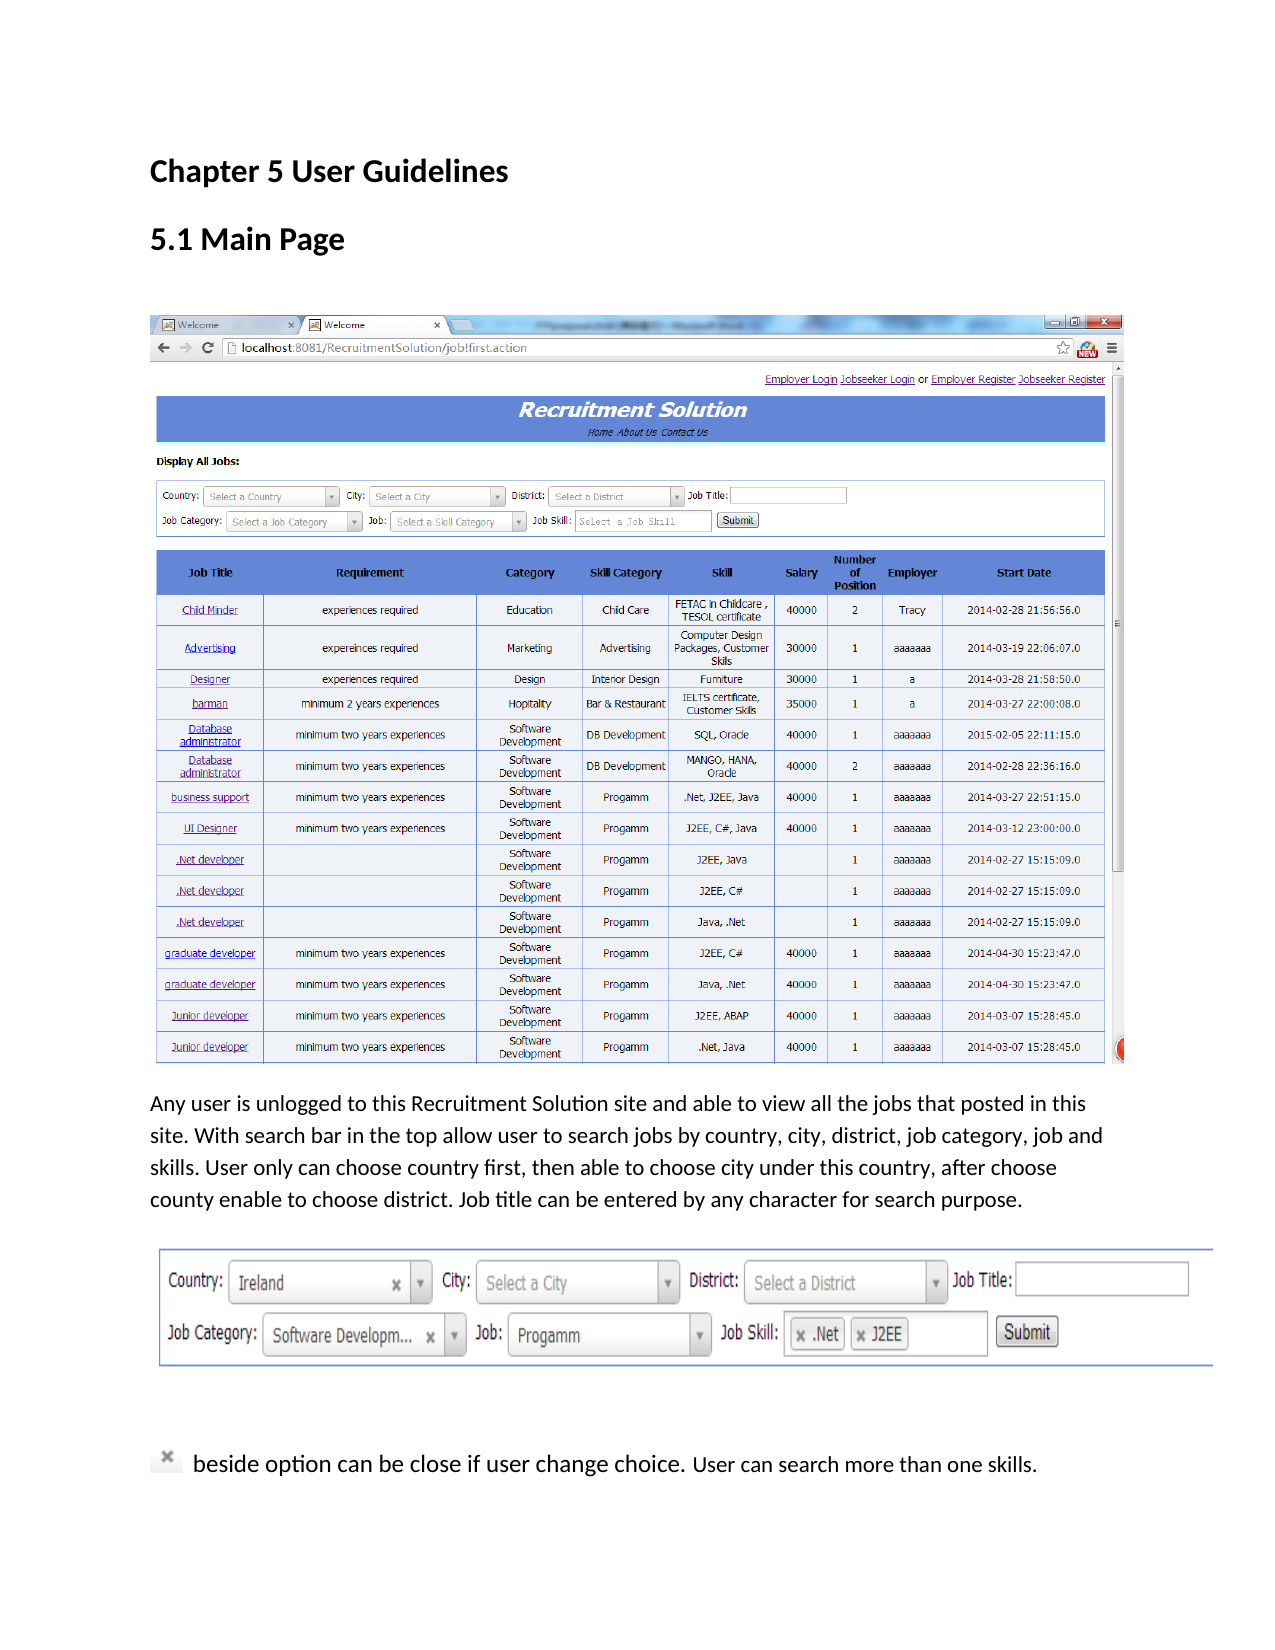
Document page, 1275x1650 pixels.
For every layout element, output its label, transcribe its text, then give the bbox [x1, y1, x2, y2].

text beside option can be close if user change choice. User can search more than one skills. [150, 1437, 1125, 1479]
text Any user is unlogged to this Recruitment Solution site and able to view all the jobs that posted in this site. With search bar in the top allow user to search jobs by country, city, district, job category, job and skills. User only can choose country first, then able to choose city under this country, after choose county enable to choose district. Job title can be entered by any character for search purpose. [150, 1089, 1125, 1213]
picture [150, 315, 1124, 1064]
picture [150, 1238, 1213, 1384]
picture [150, 1436, 182, 1473]
subtitle Chapter 5 User Guidelines [150, 150, 1125, 191]
subtitle 5.1 Main Page [150, 218, 1125, 258]
